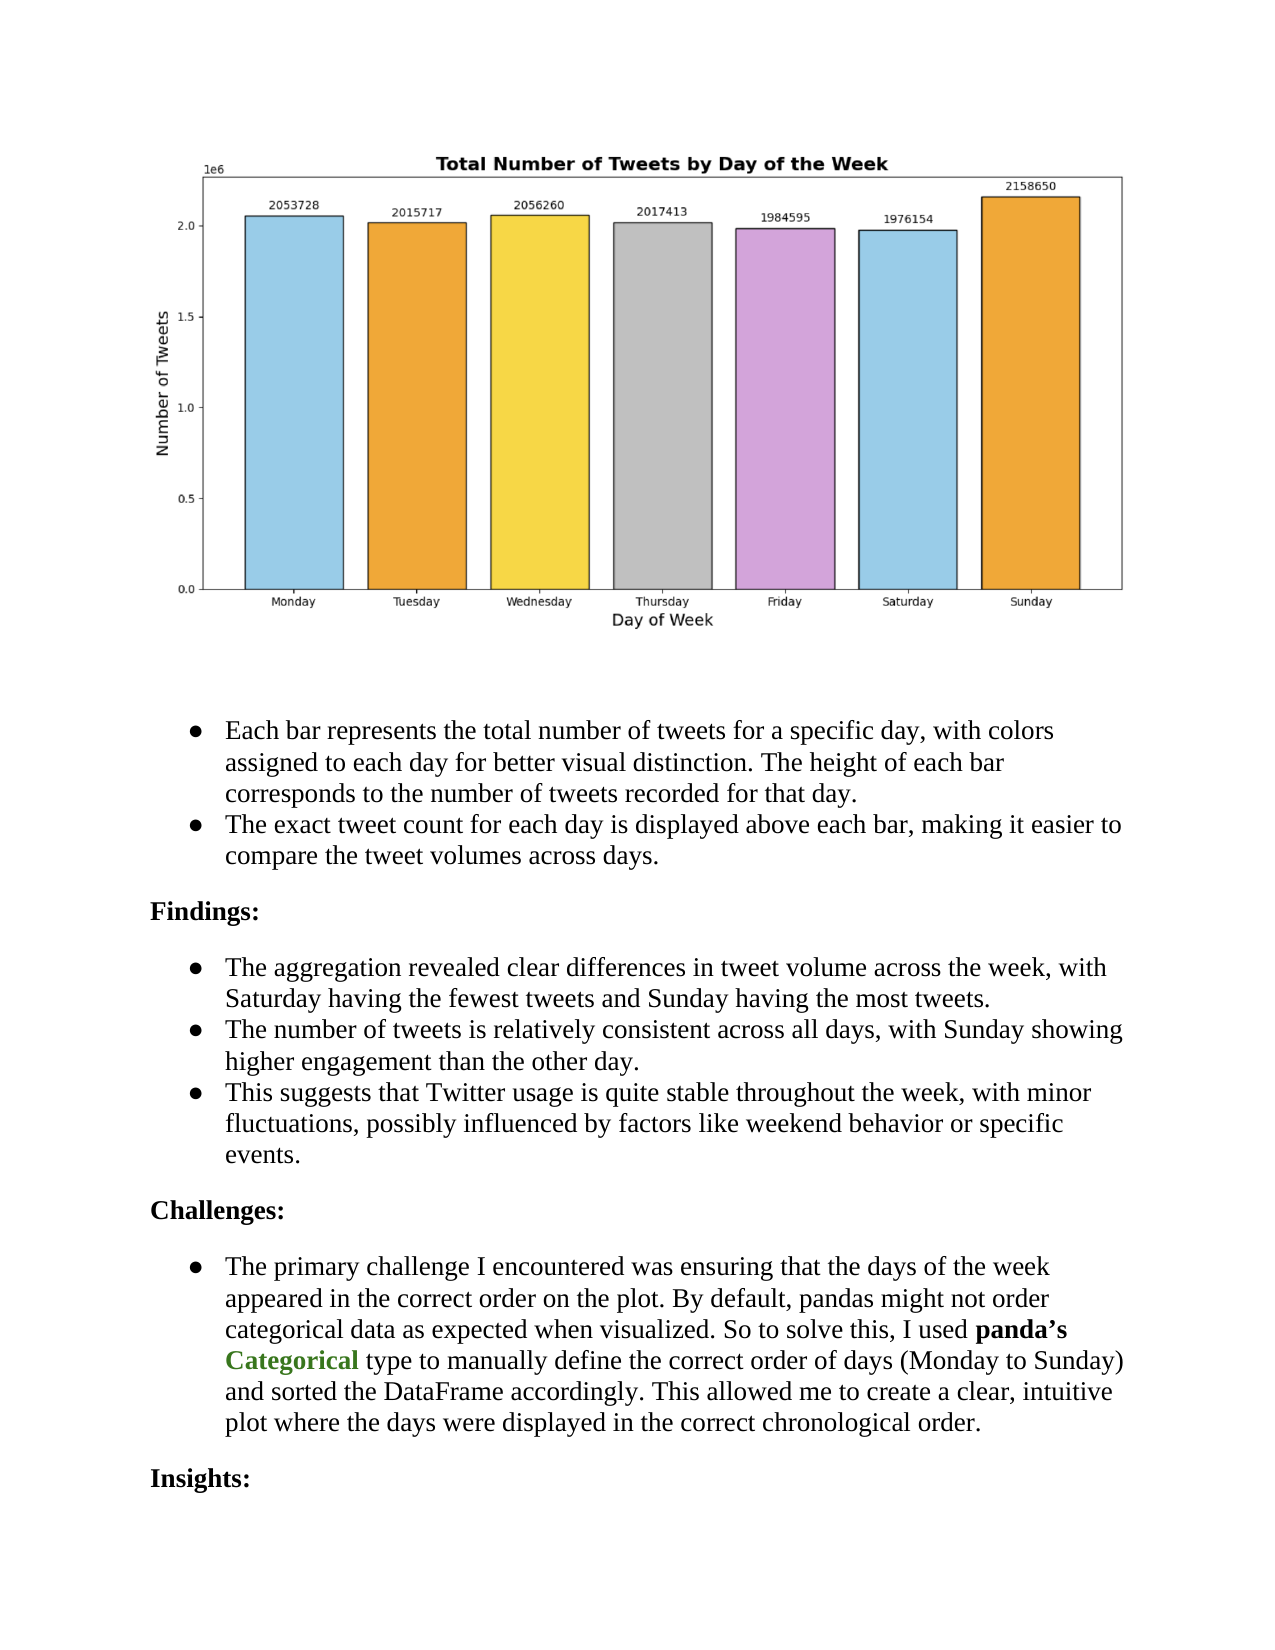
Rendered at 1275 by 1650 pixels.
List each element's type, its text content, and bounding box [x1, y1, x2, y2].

text Challenges: [150, 1194, 1125, 1226]
list Each bar represents the total number of tweets for a specific day, with colors assigned to each day for better visual distinction. The height of each bar corresponds to the number of tweets recorded for that day. [187, 714, 1125, 808]
list The exact tweet count for each day is displayed above each bar, making it easier to compare the tweet volumes across days. [187, 808, 1125, 870]
picture [150, 150, 1125, 634]
list The number of tweets is relatively consistent across all days, with Sunday showing higher engagement than the other day. [187, 1014, 1125, 1076]
text Insights: [150, 1462, 1125, 1493]
list The aggregation revealed clear differences in tweet volume across the week, with Saturday having the fewest tweets and Sunday having the most tweets. [187, 951, 1125, 1014]
text Findings: [150, 895, 1125, 926]
list This suggests that Twitter usage is quite stable throughout the week, with minor fluctuations, possibly influenced by factors like weekend behavior or specific events. [187, 1076, 1125, 1169]
list The primary challenge I encountered was ensuring that the days of the week appeared in the correct order on the plot. By default, pandas might not order categorical data as expected when visualized. So to solve this, I used panda’s Categorical type to manually define the correct order of days (Monday to Sunday) and sorted the DataFrame accordingly. This allowed me to create a clear, intuitive plot where the days were displayed in the correct chronological order. [187, 1251, 1125, 1437]
